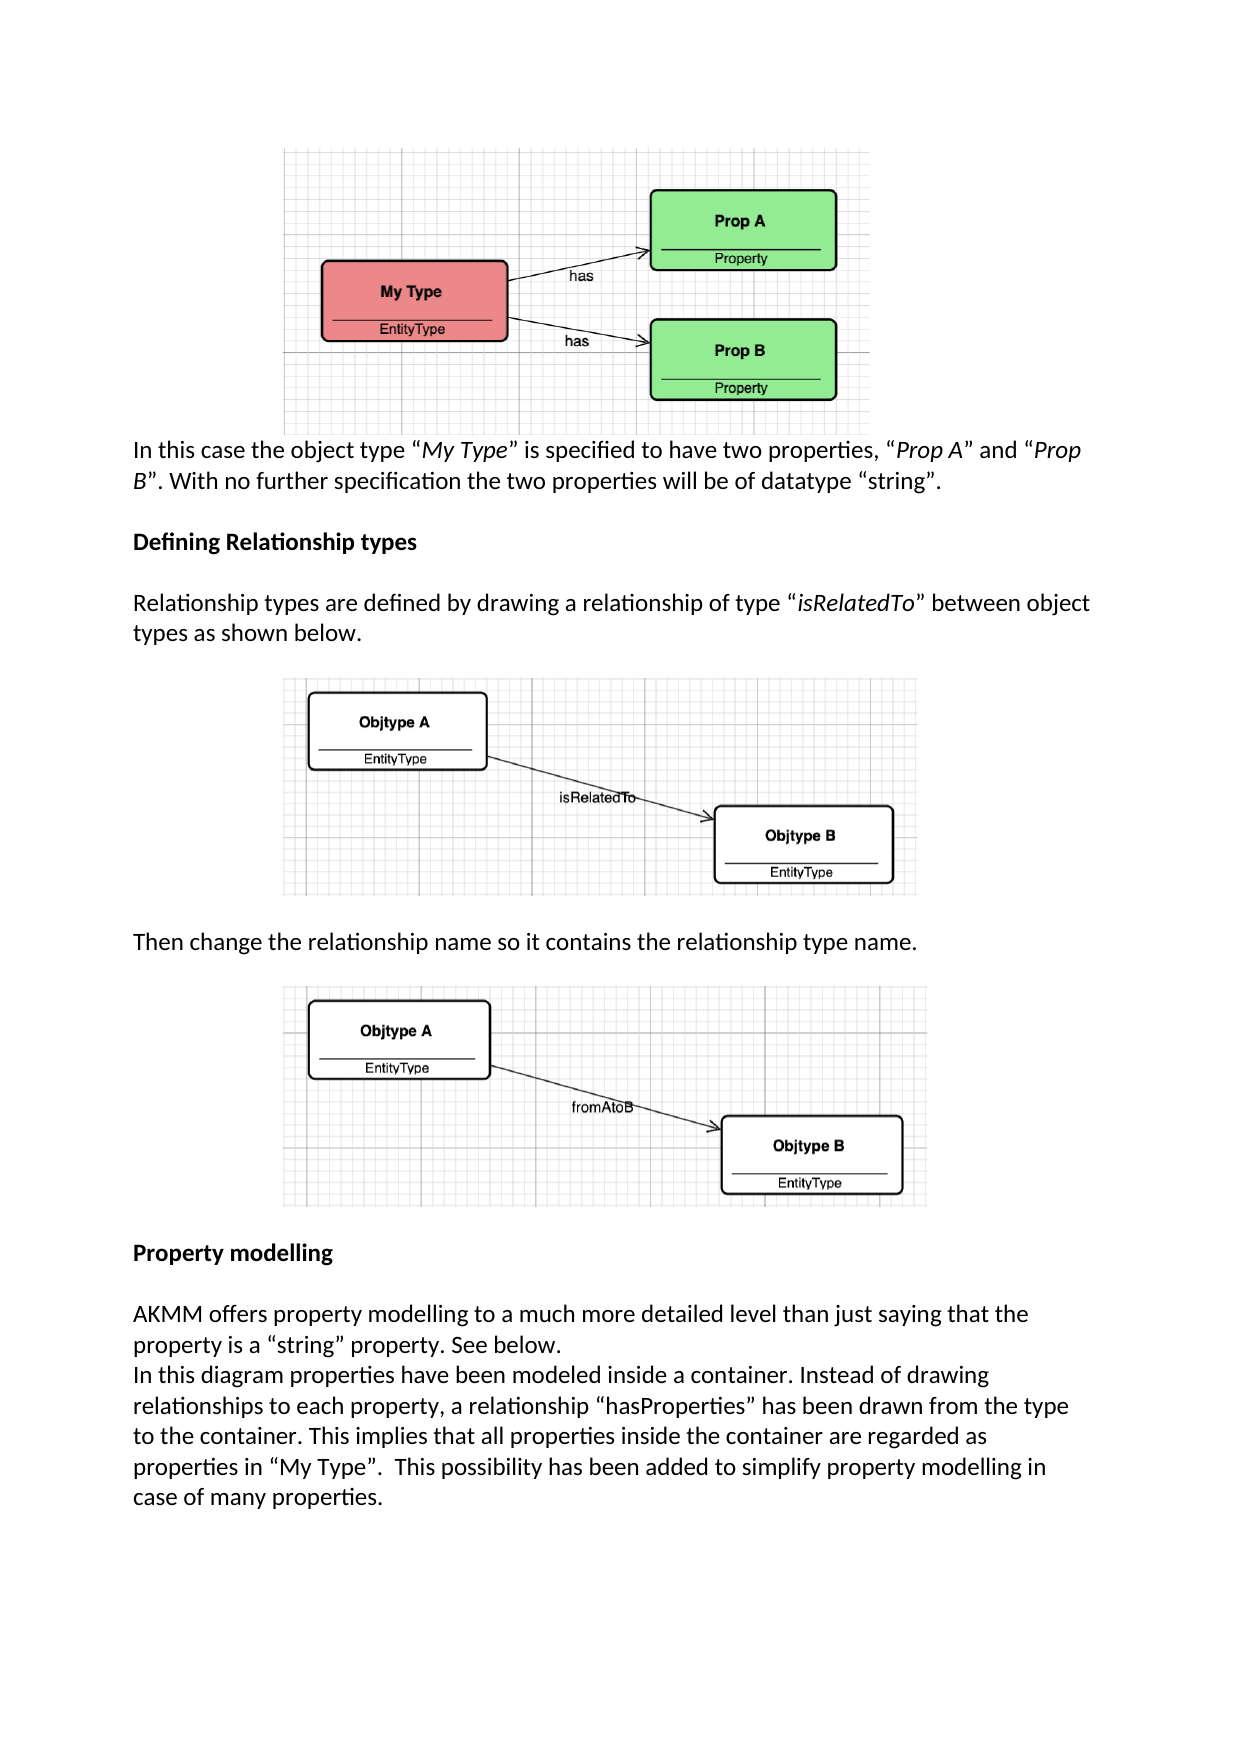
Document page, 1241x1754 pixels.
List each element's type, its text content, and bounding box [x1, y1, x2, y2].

text AKMM offers property modelling to a much more detailed level than just saying that the property is a “string” property. See below. [133, 1298, 1093, 1359]
picture [282, 986, 928, 1207]
text Property modelling [133, 1237, 1093, 1268]
text Relationship types are defined by drawing a relationship of type “isRelatedTo” between object types as shown below. [133, 587, 1093, 648]
picture [282, 148, 870, 435]
picture [282, 678, 918, 896]
text Defining Relationship types [133, 526, 1093, 556]
text In this diagram properties have been modeled inside a container. Instead of drawing relationships to each property, a relationship “hasProperties” has been drawn from the type to the container. This implies that all properties inside the container are regarded as properties in “My Type”. This possibility has been added to simplify property modelling in case of many properties. [133, 1359, 1093, 1512]
text In this case the object type “My Type” is specified to have two properties, “Prop A” and “Prop B”. With no further specification the two properties will be of datatype “string”. [133, 434, 1093, 495]
text Then change the relationship name so it contains the relationship type name. [133, 926, 1093, 956]
